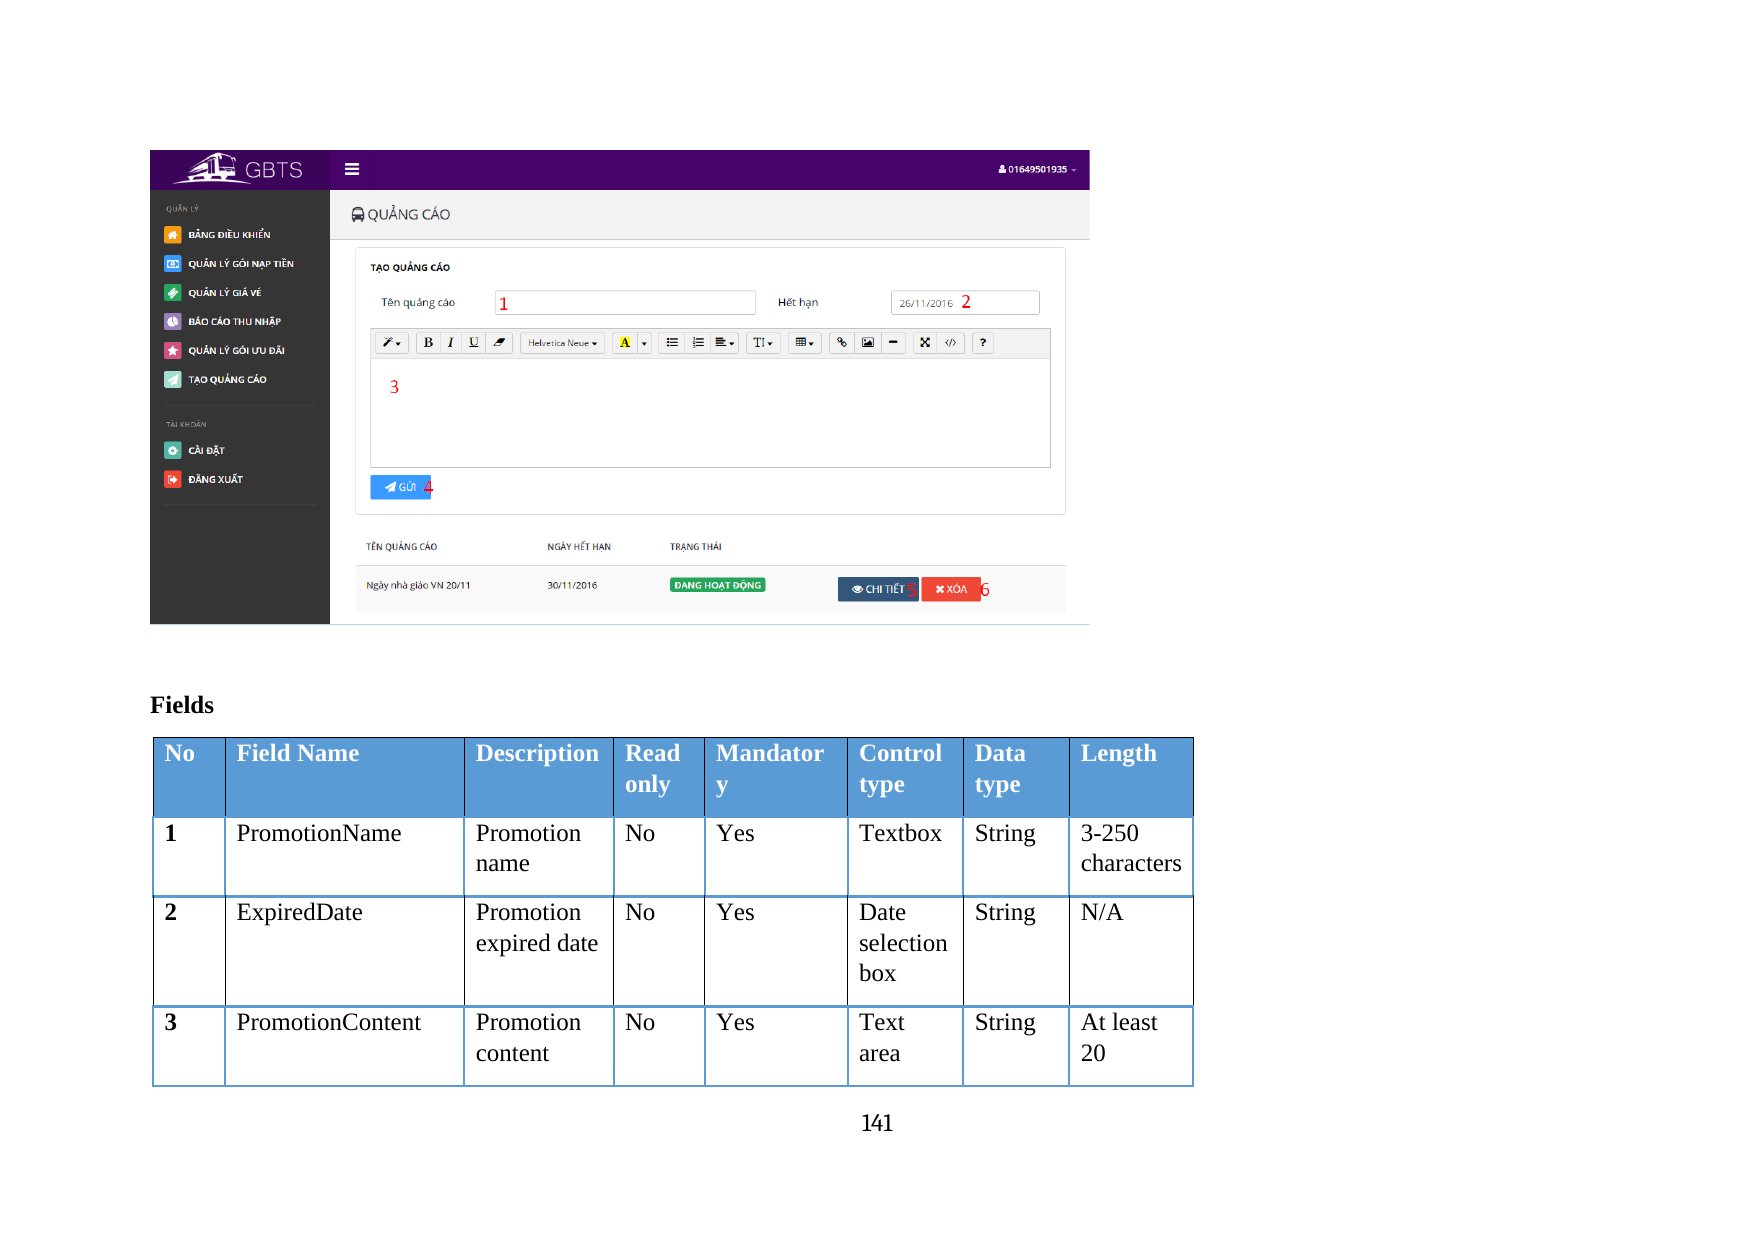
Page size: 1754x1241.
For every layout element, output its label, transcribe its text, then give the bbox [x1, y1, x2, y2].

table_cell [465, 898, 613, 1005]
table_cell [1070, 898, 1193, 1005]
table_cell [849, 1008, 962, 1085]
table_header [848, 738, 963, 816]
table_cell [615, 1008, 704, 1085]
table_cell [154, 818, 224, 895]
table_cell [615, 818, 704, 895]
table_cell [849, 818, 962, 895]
text Fields [150, 690, 1604, 719]
picture [150, 150, 1090, 625]
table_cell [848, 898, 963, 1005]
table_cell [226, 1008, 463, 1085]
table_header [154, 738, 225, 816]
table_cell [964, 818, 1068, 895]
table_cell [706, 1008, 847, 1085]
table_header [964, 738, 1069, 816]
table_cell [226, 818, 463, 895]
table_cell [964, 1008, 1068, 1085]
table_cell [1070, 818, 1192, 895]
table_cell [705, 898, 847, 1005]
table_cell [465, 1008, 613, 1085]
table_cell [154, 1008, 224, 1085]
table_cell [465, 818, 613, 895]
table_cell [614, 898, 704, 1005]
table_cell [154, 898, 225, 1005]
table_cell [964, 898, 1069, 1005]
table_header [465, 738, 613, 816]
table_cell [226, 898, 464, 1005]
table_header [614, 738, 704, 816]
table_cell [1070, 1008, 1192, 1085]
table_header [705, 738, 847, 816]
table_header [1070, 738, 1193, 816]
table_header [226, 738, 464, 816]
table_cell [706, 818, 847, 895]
